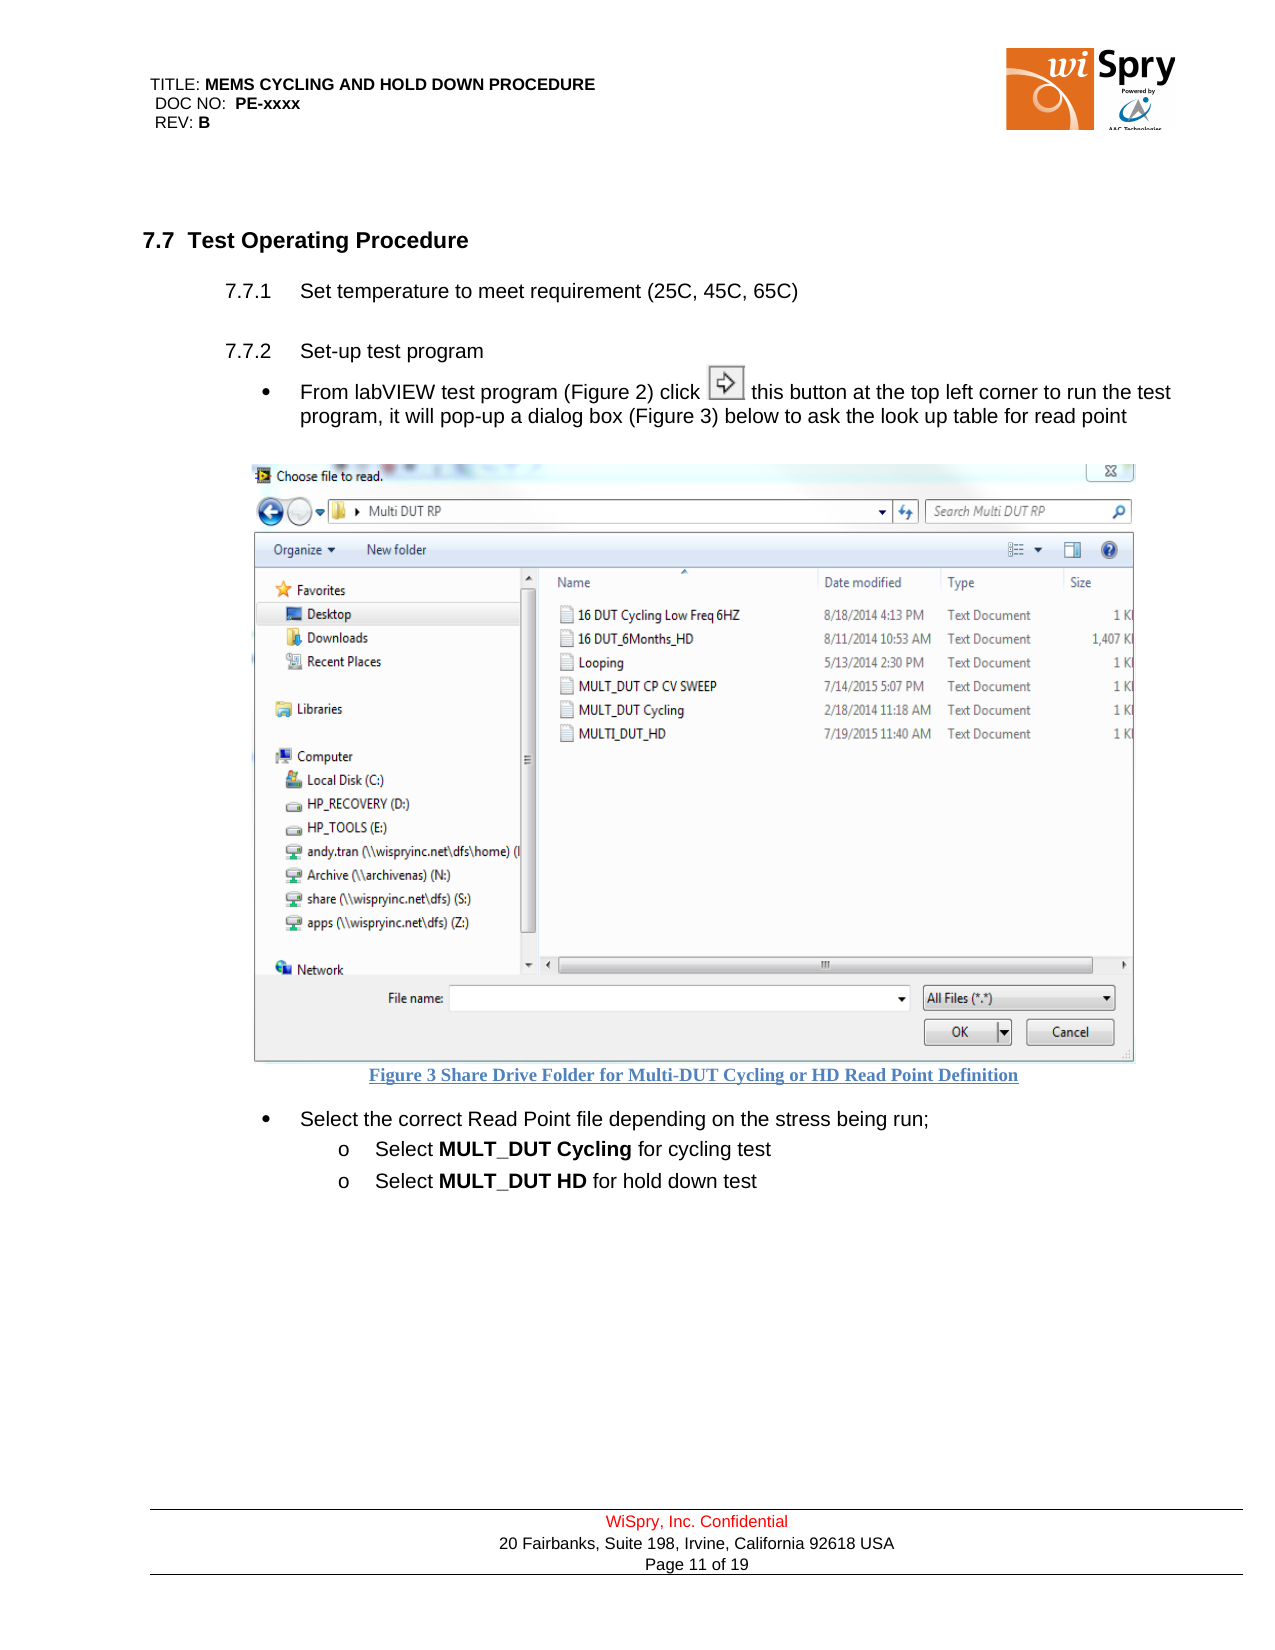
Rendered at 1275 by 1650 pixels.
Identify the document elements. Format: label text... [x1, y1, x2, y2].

picture [1006, 48, 1175, 130]
list Select the correct Read Point file depending on the stress being run; [262, 1106, 1237, 1131]
list From labVIEW test program (Figure 2) click this button at the top left corner to run the test program, it will pop-up a dialog box (Figure 3) below to ask the look up table for read point [262, 363, 1237, 428]
subtitle Test Operating Procedure [142, 227, 1237, 254]
text Figure 3 Share Drive Folder for Multi-DUT Cycling or HD Read Point Definition [150, 1064, 1237, 1086]
list Select MULT_DUT HD for hold down test [337, 1169, 1237, 1195]
picture [251, 464, 1136, 1064]
list Set temperature to meet requirement (25C, 45C, 65C) [225, 279, 1237, 303]
list Select MULT_DUT Cycling for cycling test [337, 1137, 1237, 1163]
picture [706, 363, 746, 400]
list Set-up test program [225, 339, 1237, 363]
